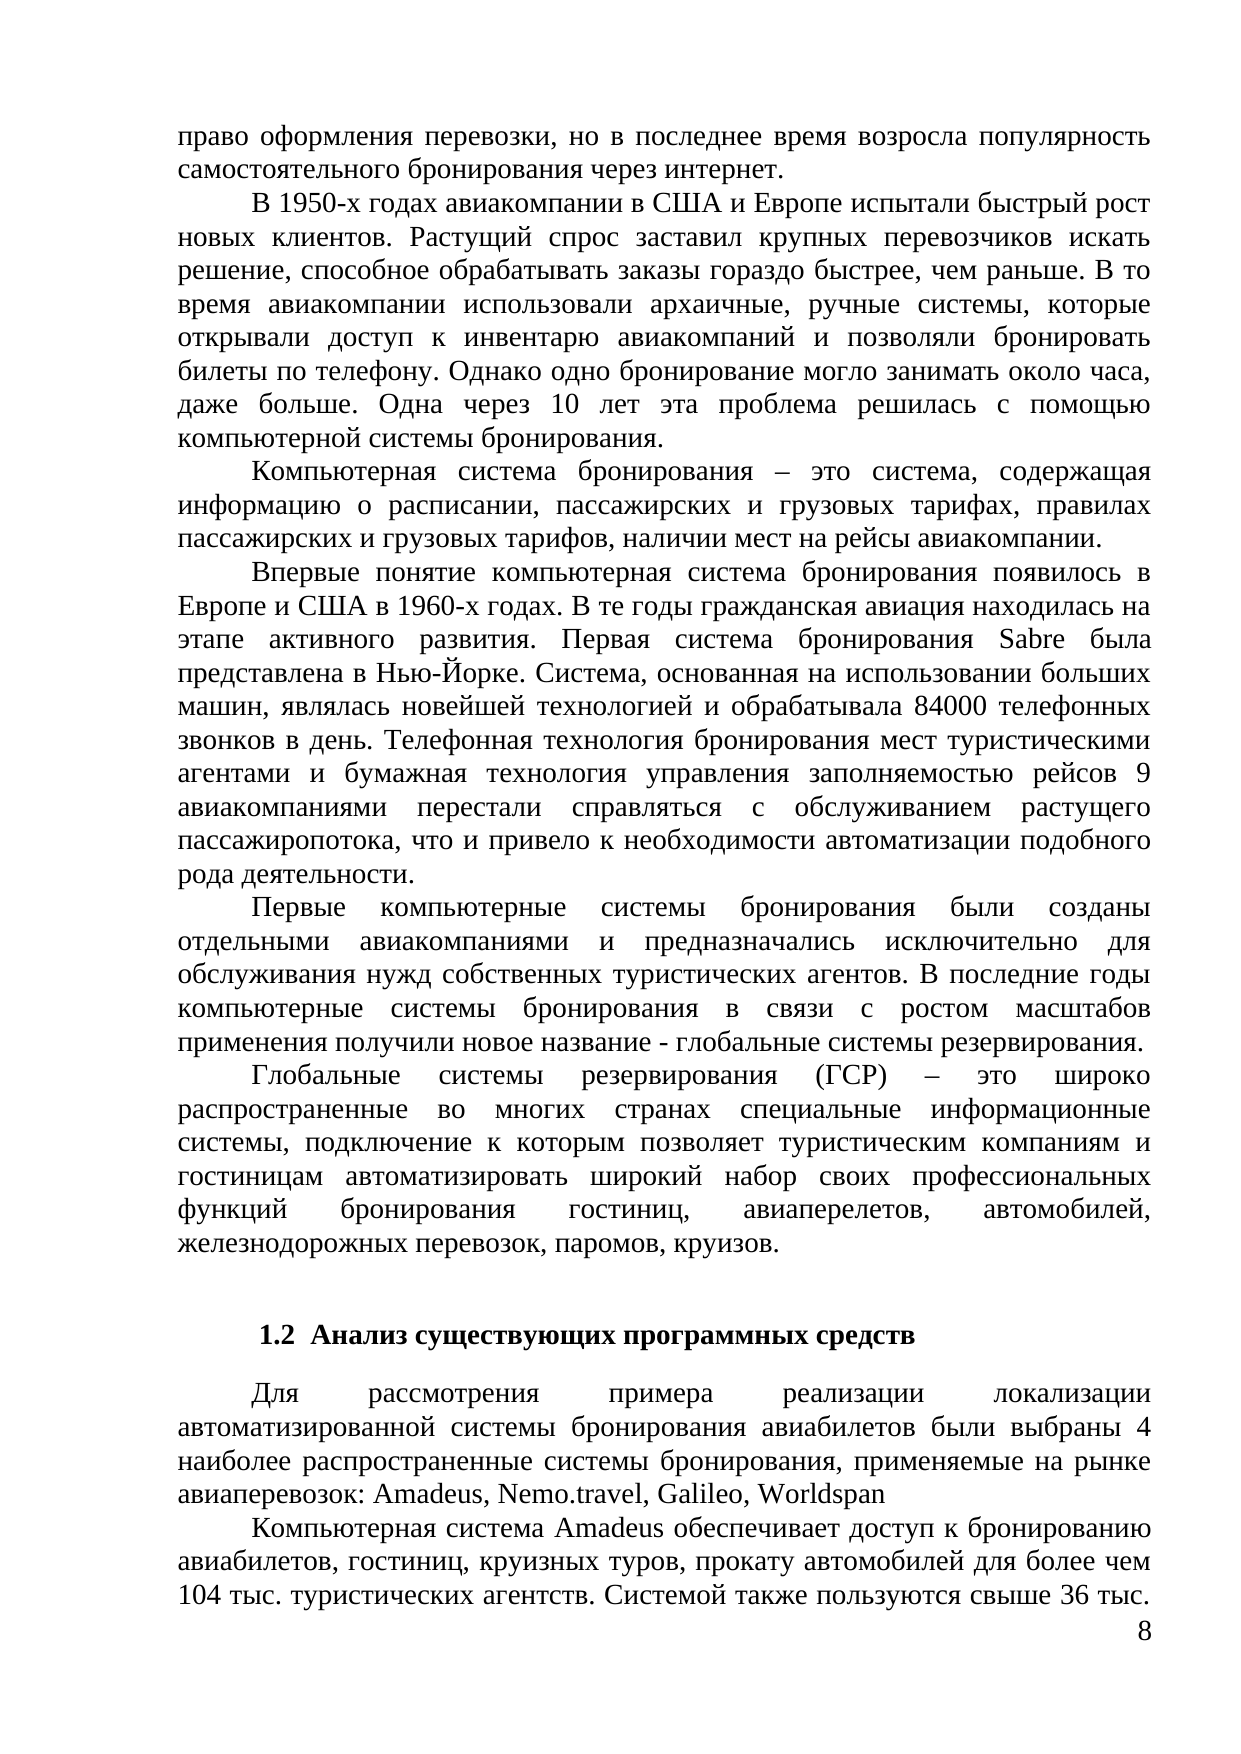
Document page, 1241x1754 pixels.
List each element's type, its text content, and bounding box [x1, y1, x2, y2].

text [177, 118, 1152, 185]
text В 1950-х годах авиакомпании в США и Европе испытали быстрый рост новых клиентов. Растущий спрос заставил крупных перевозчиков искать решение, способное обрабатывать заказы гораздо быстрее, чем раньше. В то время авиакомпании использовали архаичные, ручные системы, которые открывали доступ к инвентарю авиакомпаний и позволяли бронировать билеты по телефону. Однако одно бронирование могло занимать около часа, даже больше. Одна через 10 лет эта проблема решилась с помощью компьютерной системы бронирования. [177, 185, 1152, 453]
text Впервые понятие компьютерная система бронирования появилось в Европе и США в 1960-х годах. В те годы гражданская авиация находилась на этапе активного развития. Первая система бронирования Sabre была представлена в Нью-Йорке. Система, основанная на использовании больших машин, являлась новейшей технологией и обрабатывала 84000 телефонных звонков в день. Телефонная технология бронирования мест туристическими агентами и бумажная технология управления заполняемостью рейсов 9 авиакомпаниями перестали справляться с обслуживанием растущего пассажиропотока, что и привело к необходимости автоматизации подобного рода деятельности. [177, 554, 1152, 889]
text Для рассмотрения примера реализации локализации автоматизированной системы бронирования авиабилетов были выбраны 4 наиболее распространенные системы бронирования, применяемые на рынке авиаперевозок: Amadeus, Nemo.travel, Galileo, Worldspan [177, 1376, 1152, 1510]
table_header 1.2 [251, 1292, 299, 1376]
text Первые компьютерные системы бронирования были созданы отдельными авиакомпаниями и предназначались исключительно для обслуживания нужд собственных туристических агентов. В последние годы компьютерные системы бронирования в связи с ростом масштабов применения получили новое название - глобальные системы резервирования. [177, 889, 1152, 1057]
text Глобальные системы резервирования (ГСР) – это широко распространенные во многих странах специальные информационные системы, подключение к которым позволяет туристическим компаниям и гостиницам автоматизировать широкий набор своих профессиональных функций бронирования гостиниц, авиаперелетов, автомобилей, железнодорожных перевозок, паромов, круизов. [177, 1057, 1152, 1258]
text Компьютерная система бронирования – это система, содержащая информацию о расписании, пассажирских и грузовых тарифах, правилах пассажирских и грузовых тарифов, наличии мест на рейсы авиакомпании. [177, 453, 1152, 554]
table_header Анализ существующих программных средств [299, 1292, 1213, 1376]
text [177, 1510, 1152, 1610]
